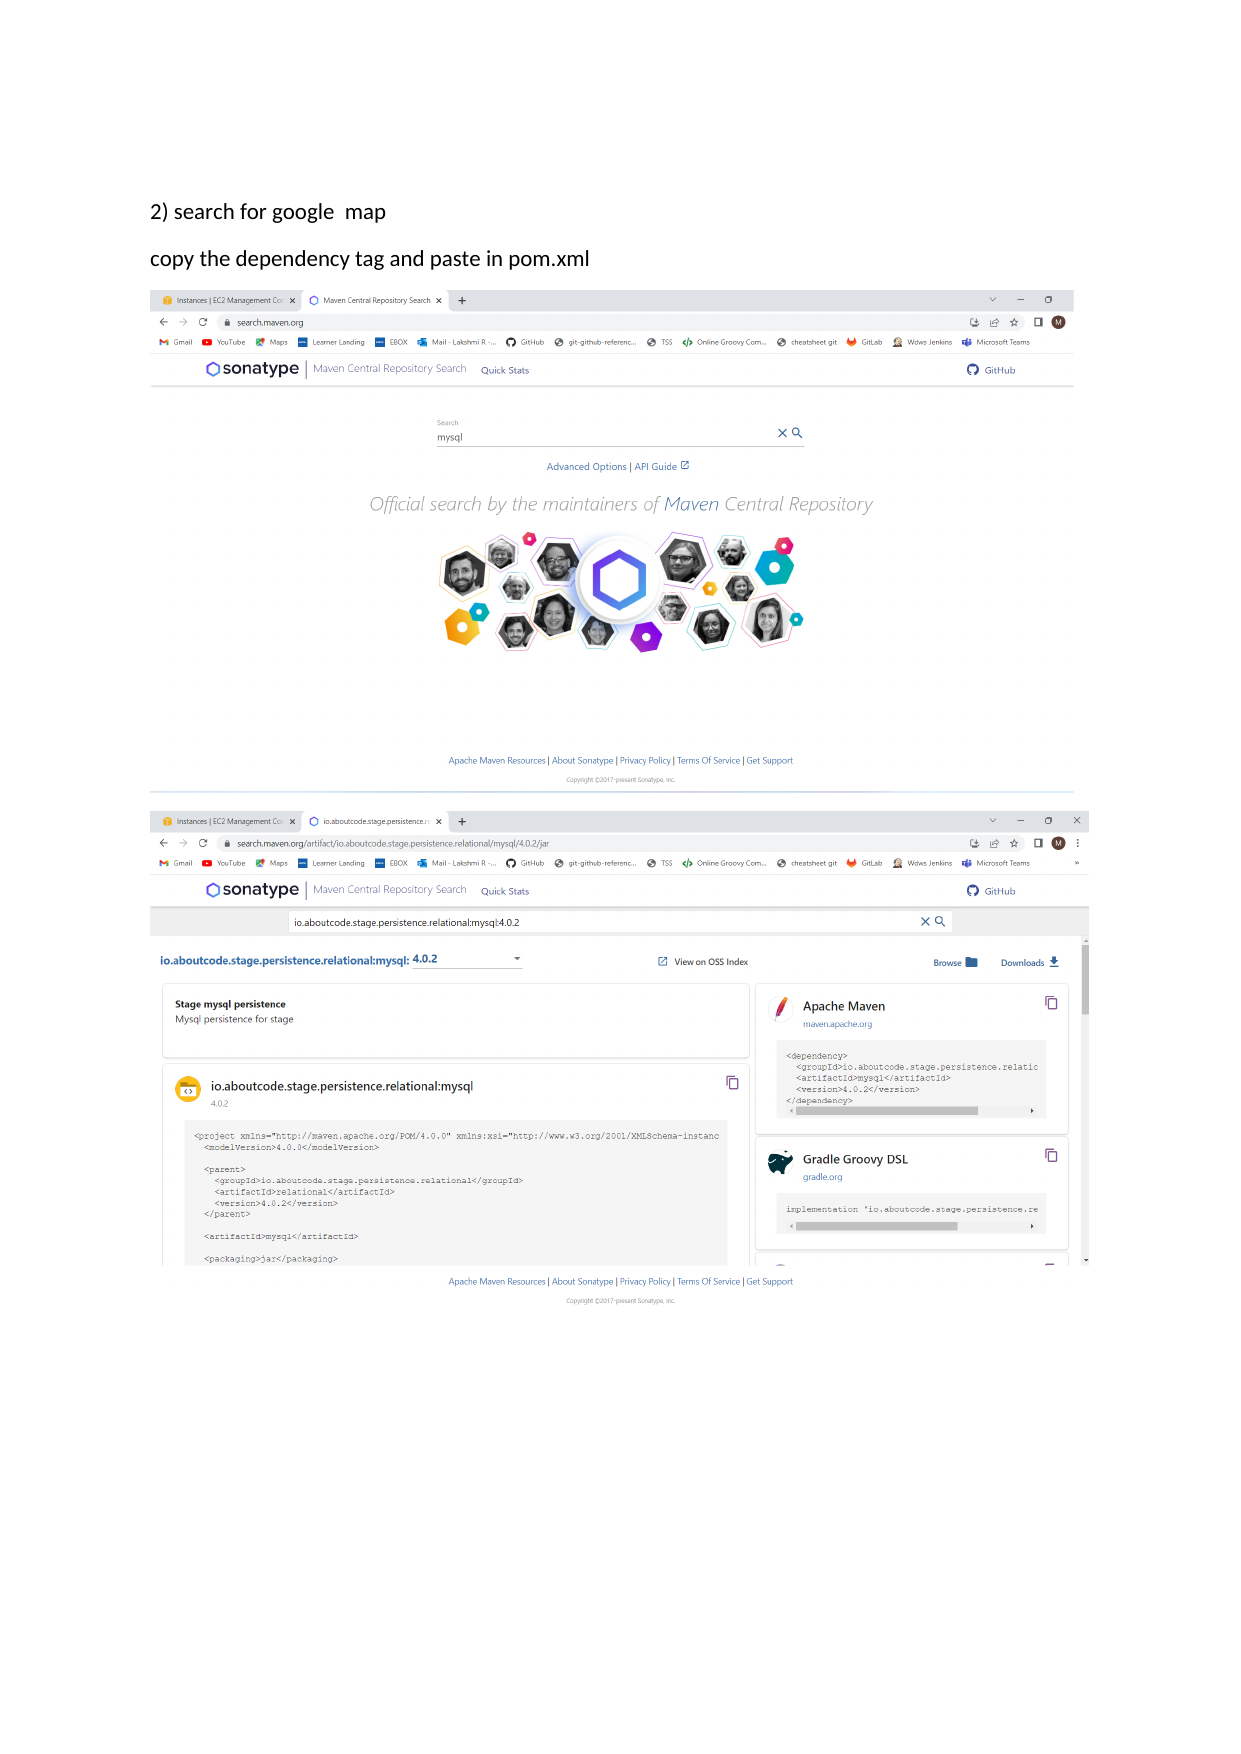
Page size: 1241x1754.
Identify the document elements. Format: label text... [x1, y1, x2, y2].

text 2) search for google map [150, 197, 1090, 225]
picture [150, 290, 1074, 793]
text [150, 244, 1090, 272]
picture [150, 811, 1089, 1309]
